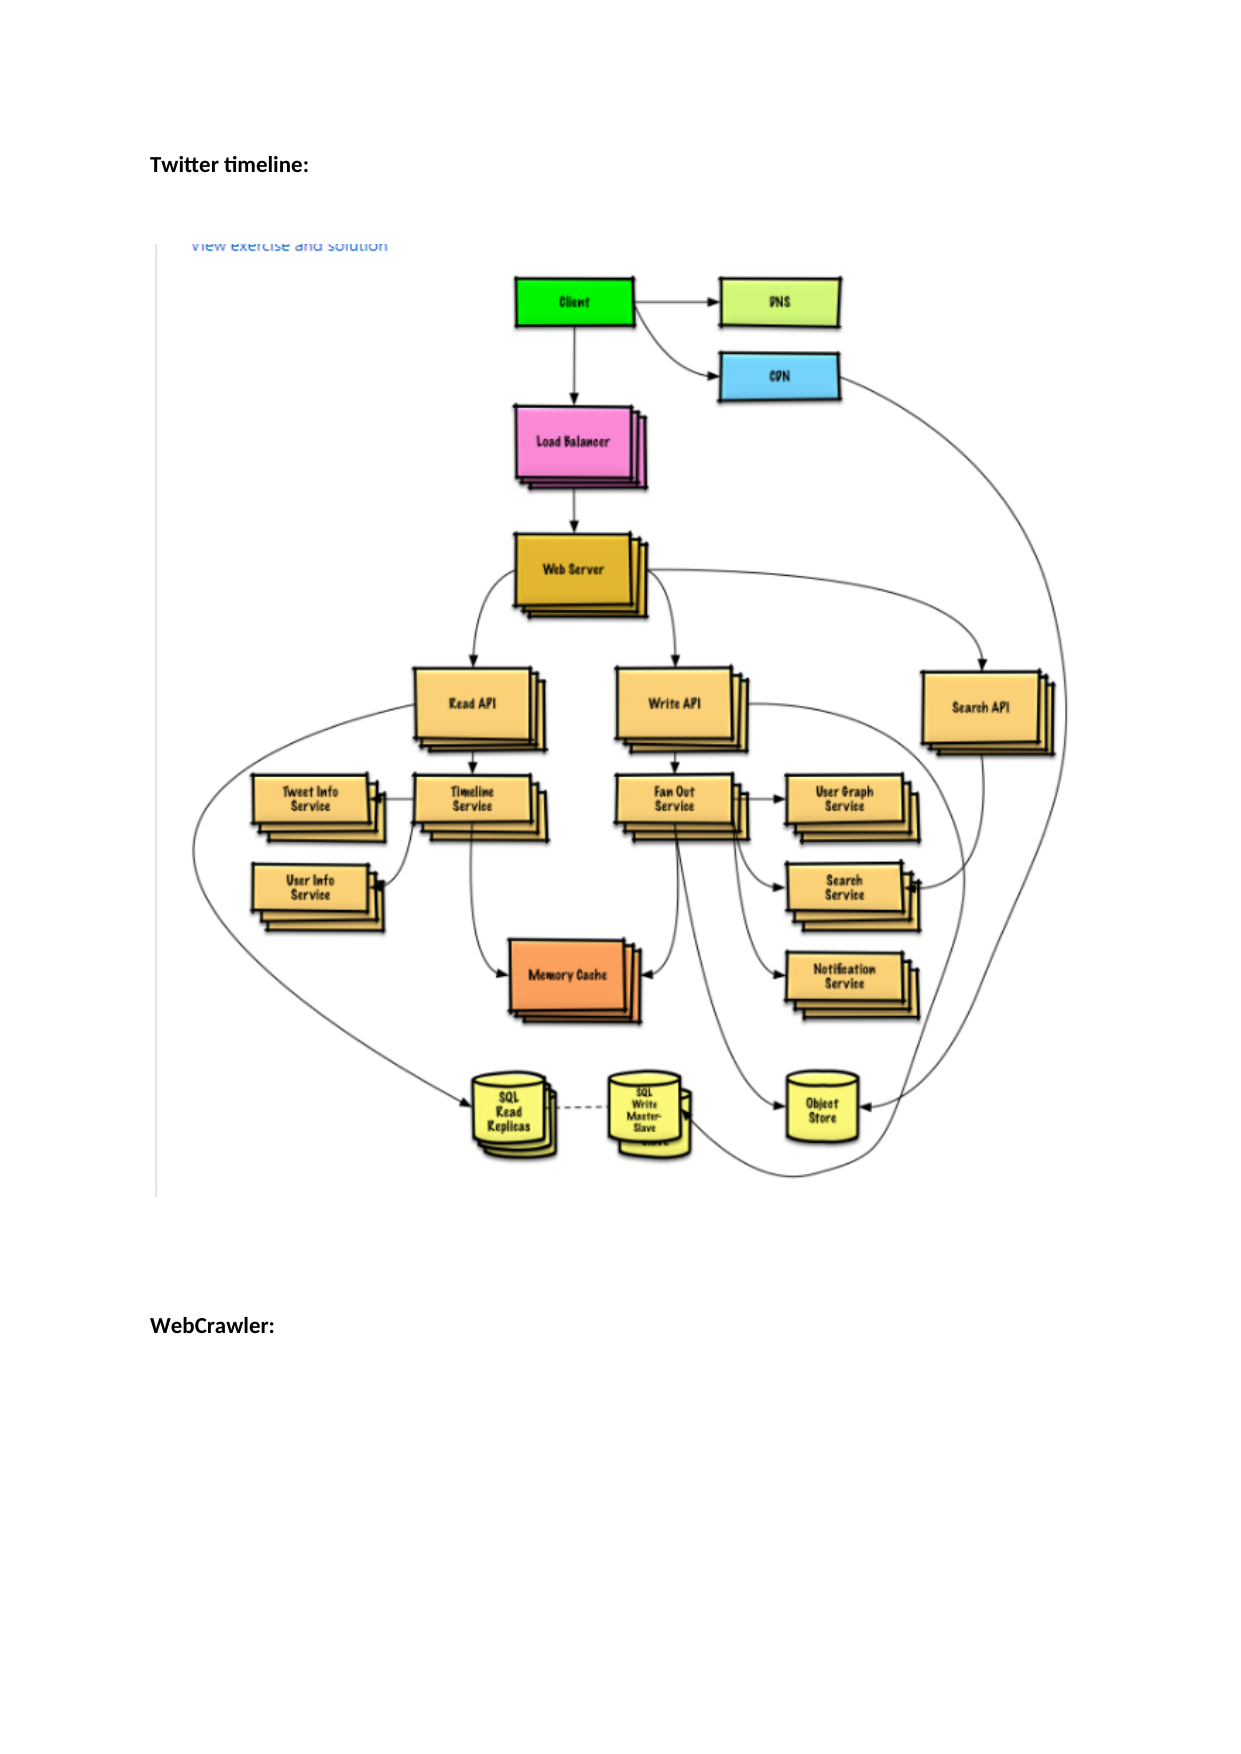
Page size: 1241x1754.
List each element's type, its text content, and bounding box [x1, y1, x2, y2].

picture [150, 244, 1091, 1197]
text WebCrawler: [150, 1311, 1090, 1339]
text Twitter timeline: [150, 150, 1090, 178]
